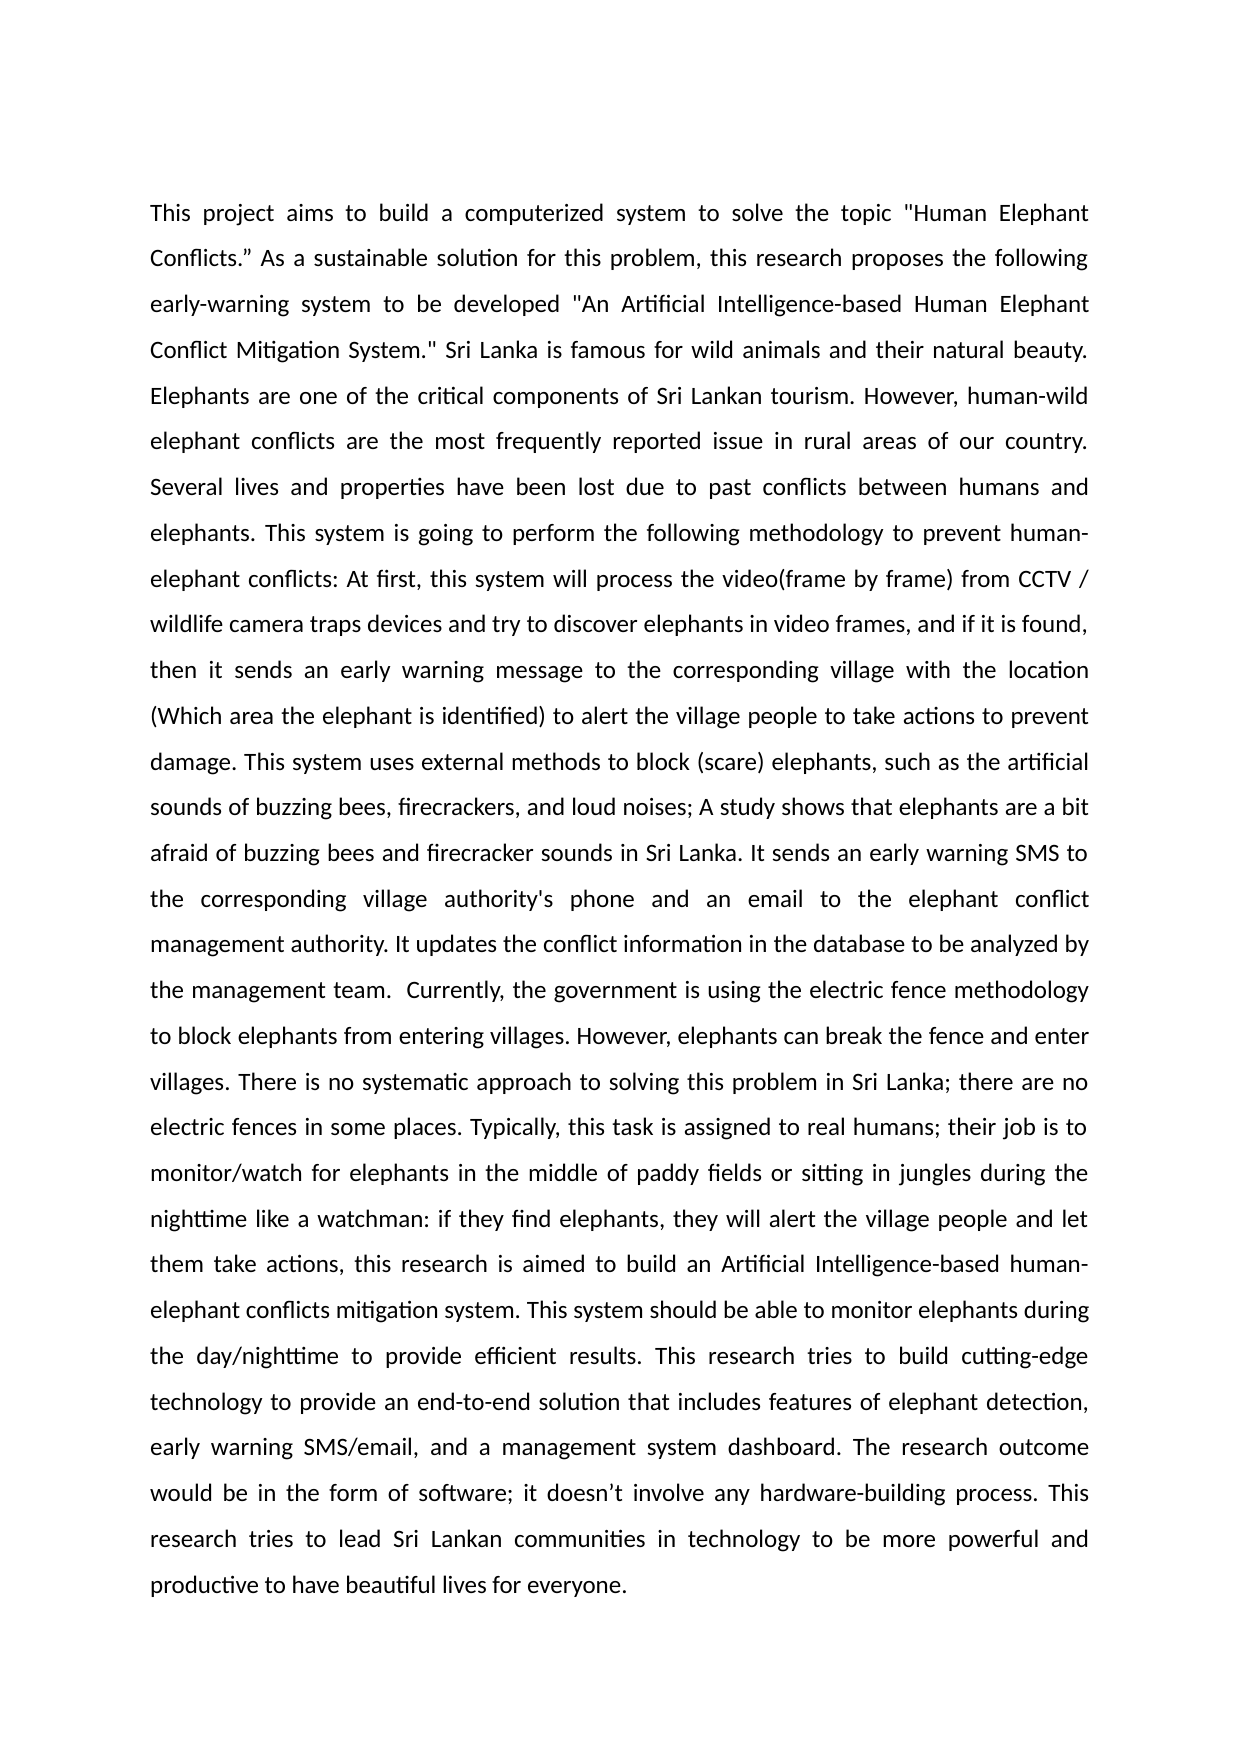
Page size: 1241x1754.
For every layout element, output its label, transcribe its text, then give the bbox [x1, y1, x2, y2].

text This project aims to build a computerized system to solve the topic "Human Elephant Conflicts.” As a sustainable solution for this problem, this research proposes the following early-warning system to be developed "An Artificial Intelligence-based Human Elephant Conflict Mitigation System." Sri Lanka is famous for wild animals and their natural beauty. Elephants are one of the critical components of Sri Lankan tourism. However, human-wild elephant conflicts are the most frequently reported issue in rural areas of our country. Several lives and properties have been lost due to past conflicts between humans and elephants. This system is going to perform the following methodology to prevent human-elephant conflicts: At first, this system will process the video(frame by frame) from CCTV / wildlife camera traps devices and try to discover elephants in video frames, and if it is found, then it sends an early warning message to the corresponding village with the location (Which area the elephant is identified) to alert the village people to take actions to prevent damage. This system uses external methods to block (scare) elephants, such as the artificial sounds of buzzing bees, firecrackers, and loud noises; A study shows that elephants are a bit afraid of buzzing bees and firecracker sounds in Sri Lanka. It sends an early warning SMS to the corresponding village authority's phone and an email to the elephant conflict management authority. It updates the conflict information in the database to be analyzed by the management team. Currently, the government is using the electric fence methodology to block elephants from entering villages. However, elephants can break the fence and enter villages. There is no systematic approach to solving this problem in Sri Lanka; there are no electric fences in some places. Typically, this task is assigned to real humans; their job is to monitor/watch for elephants in the middle of paddy fields or sitting in jungles during the nighttime like a watchman: if they find elephants, they will alert the village people and let them take actions, this research is aimed to build an Artificial Intelligence-based human-elephant conflicts mitigation system. This system should be able to monitor elephants during the day/nighttime to provide efficient results. This research tries to build cutting-edge technology to provide an end-to-end solution that includes features of elephant detection, early warning SMS/email, and a management system dashboard. The research outcome would be in the form of software; it doesn’t involve any hardware-building process. This research tries to lead Sri Lankan communities in technology to be more powerful and productive to have beautiful lives for everyone. [150, 197, 1090, 1599]
